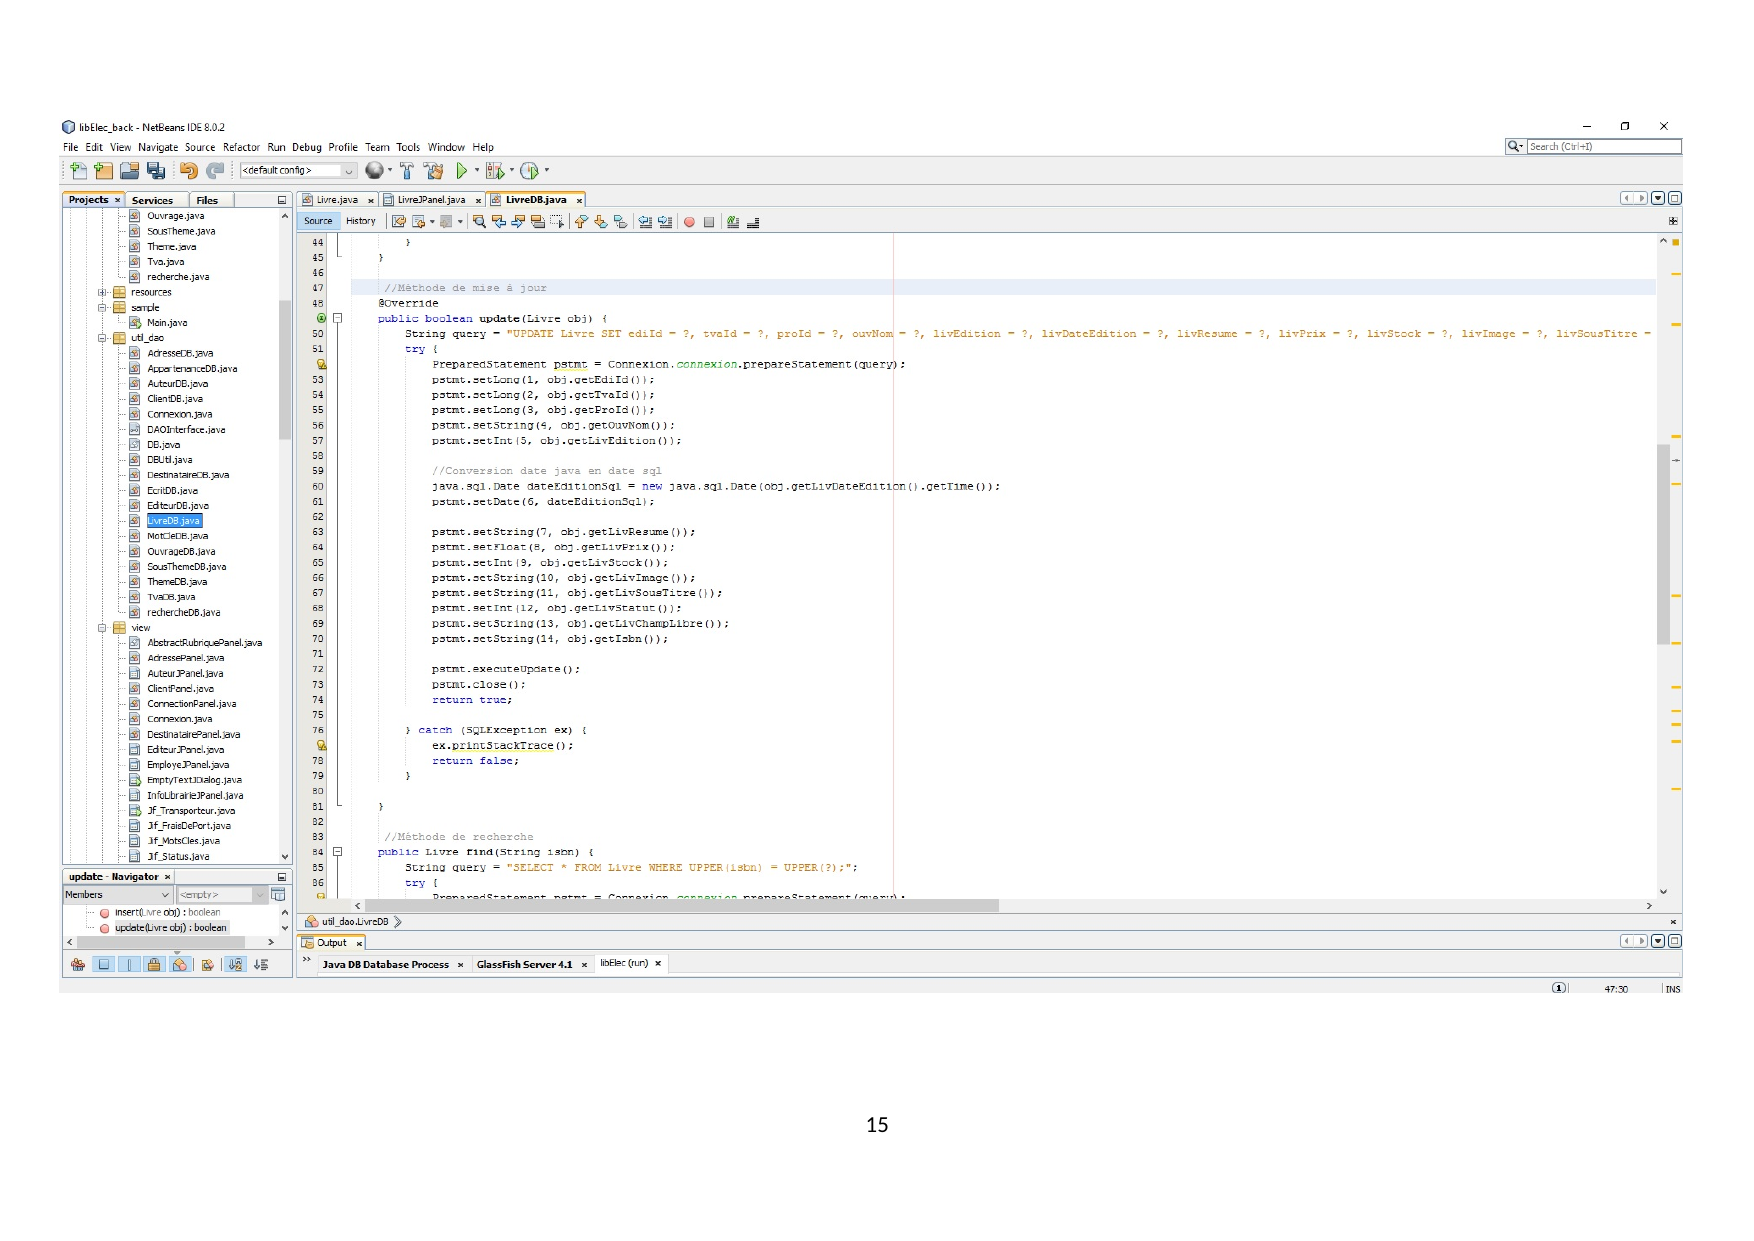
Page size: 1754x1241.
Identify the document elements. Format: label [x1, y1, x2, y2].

picture [59, 118, 1683, 993]
